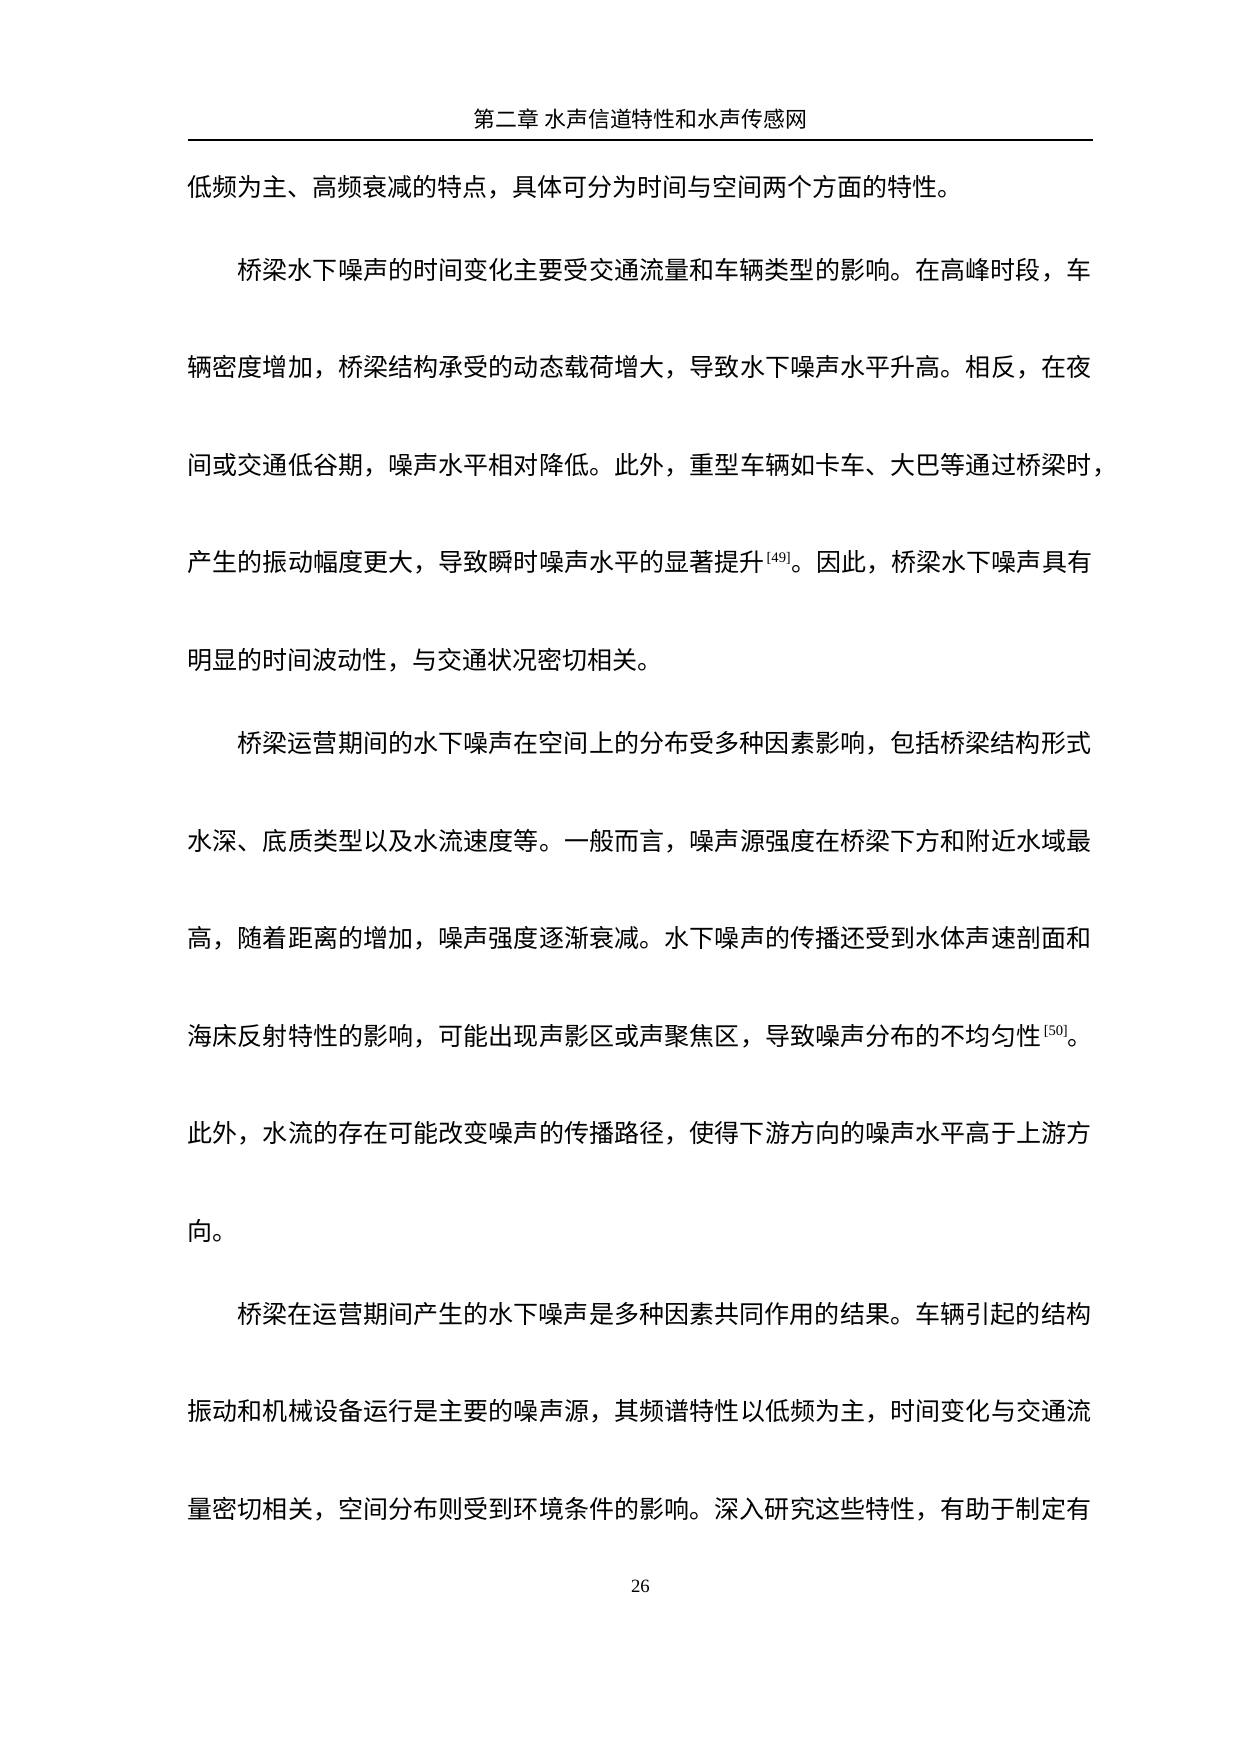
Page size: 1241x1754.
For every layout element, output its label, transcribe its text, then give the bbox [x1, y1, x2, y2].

text 桥梁水下噪声的时间变化主要受交通流量和车辆类型的影响。在高峰时段，车辆密度增加，桥梁结构承受的动态载荷增大，导致水下噪声水平升高。相反，在夜间或交通低谷期，噪声水平相对降低。此外，重型车辆如卡车、大巴等通过桥梁时，产生的振动幅度更大，导致瞬时噪声水平的显著提升[49]。因此，桥梁水下噪声具有明显的时间波动性，与交通状况密切相关。 [187, 236, 1093, 691]
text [187, 1280, 1093, 1540]
text 桥梁运营期间的水下噪声在空间上的分布受多种因素影响，包括桥梁结构形式、水深、底质类型以及水流速度等。一般而言，噪声源强度在桥梁下方和附近水域最高，随着距离的增加，噪声强度逐渐衰减。水下噪声的传播还受到水体声速剖面和海床反射特性的影响，可能出现声影区或声聚焦区，导致噪声分布的不均匀性[50]。此外，水流的存在可能改变噪声的传播路径，使得下游方向的噪声水平高于上游方向。 [187, 709, 1093, 1262]
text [187, 153, 1093, 218]
